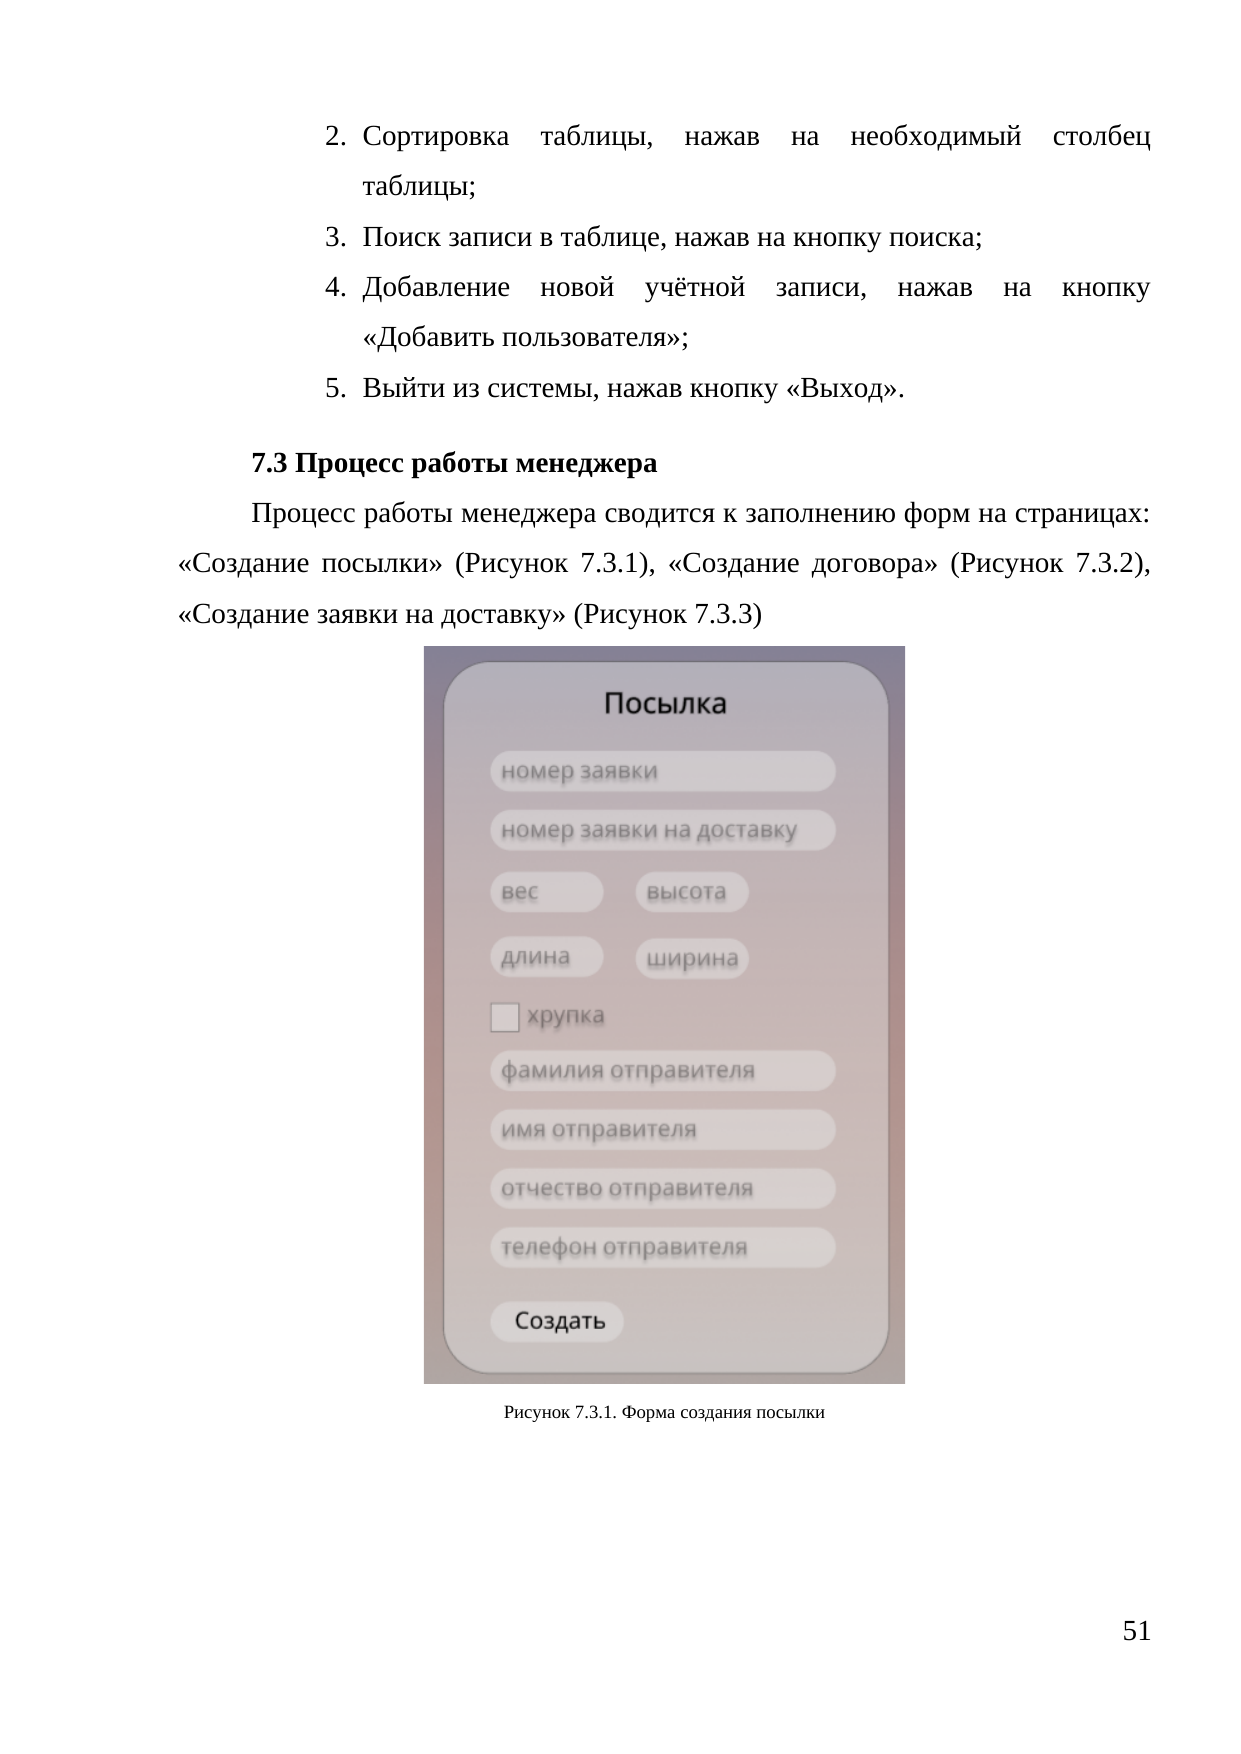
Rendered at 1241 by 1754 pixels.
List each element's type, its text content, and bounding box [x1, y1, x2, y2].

picture [423, 646, 905, 1384]
subtitle 7.3 Процесс работы менеджера [177, 445, 1152, 478]
text Рисунок 7.3.1. Форма создания посылки [177, 1401, 1152, 1422]
list Поиск записи в таблице, нажав на кнопку поиска; [325, 219, 1152, 252]
list Выйти из системы, нажав кнопку «Выход». [325, 370, 1152, 403]
list Сортировка таблицы, нажав на необходимый столбец таблицы; [325, 118, 1152, 202]
list Добавление новой учётной записи, нажав на кнопку «Добавить пользователя»; [325, 269, 1152, 353]
text Процесс работы менеджера сводится к заполнению форм на страницах: «Создание посылки» (Рисунок 7.3.1), «Создание договора» (Рисунок 7.3.2), «Создание заявки на доставку» (Рисунок 7.3.3) [177, 495, 1152, 629]
